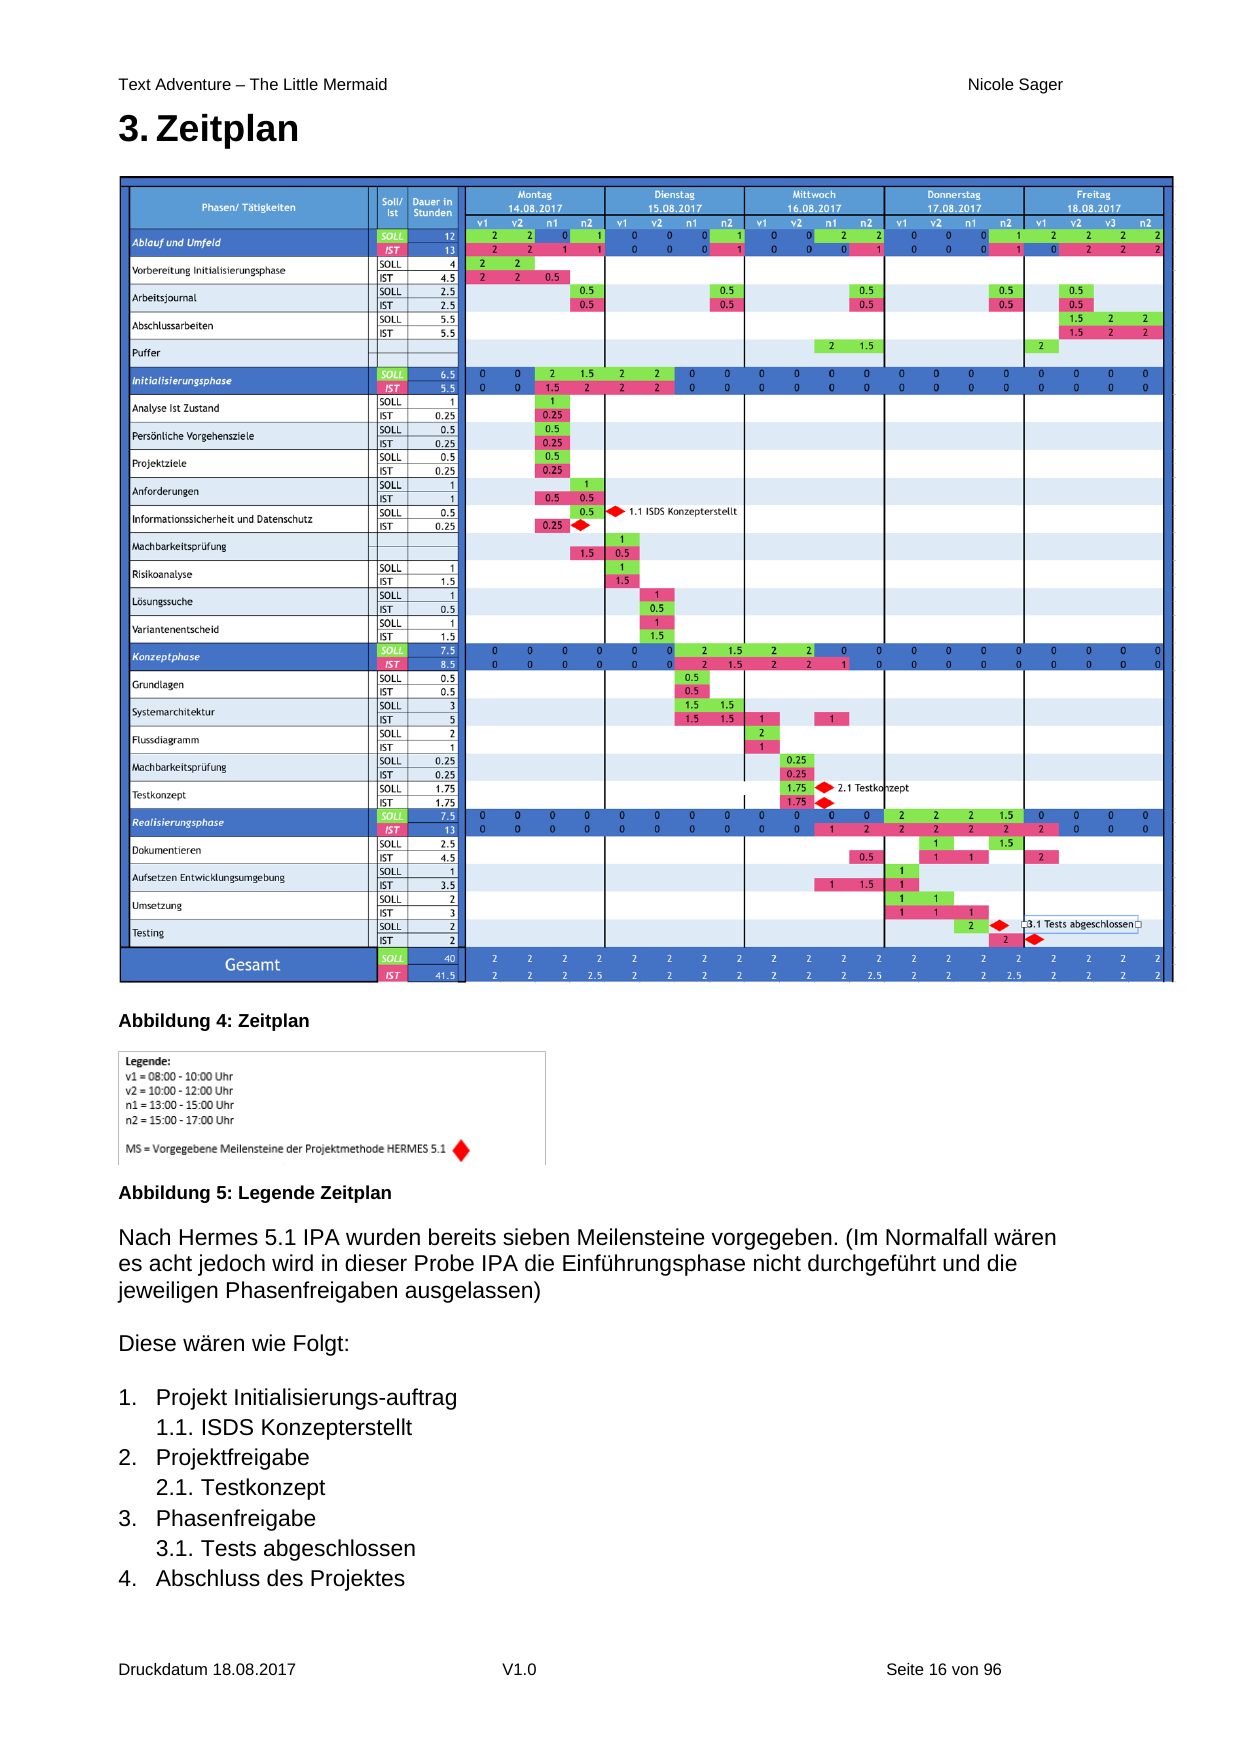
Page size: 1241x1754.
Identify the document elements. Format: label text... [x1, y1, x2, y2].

text Nach Hermes 5.1 IPA wurden bereits sieben Meilensteine vorgegeben. (Im Normalfall wären es acht jedoch wird in dieser Probe IPA die Einführungsphase nicht durchgeführt und die jeweiligen Phasenfreigaben ausgelassen) [118, 1224, 1063, 1303]
picture [118, 176, 1176, 983]
picture [118, 1051, 546, 1165]
list Projekt Initialisierungs-auftrag [118, 1384, 1063, 1410]
text Abbildung 4: Zeitplan [118, 1009, 1063, 1031]
list Testkonzept [156, 1474, 1063, 1501]
list Tests abgeschlossen [156, 1535, 1063, 1561]
text Diese wären wie Folgt: [118, 1330, 1063, 1357]
list Phasenfreigabe [118, 1504, 1063, 1531]
list Abschluss des Projektes [118, 1565, 1063, 1591]
subtitle Zeitplan [118, 107, 1063, 150]
list ISDS Konzepterstellt [156, 1414, 1063, 1440]
list Projektfreigabe [118, 1444, 1063, 1470]
text Abbildung 5: Legende Zeitplan [118, 1182, 1063, 1203]
